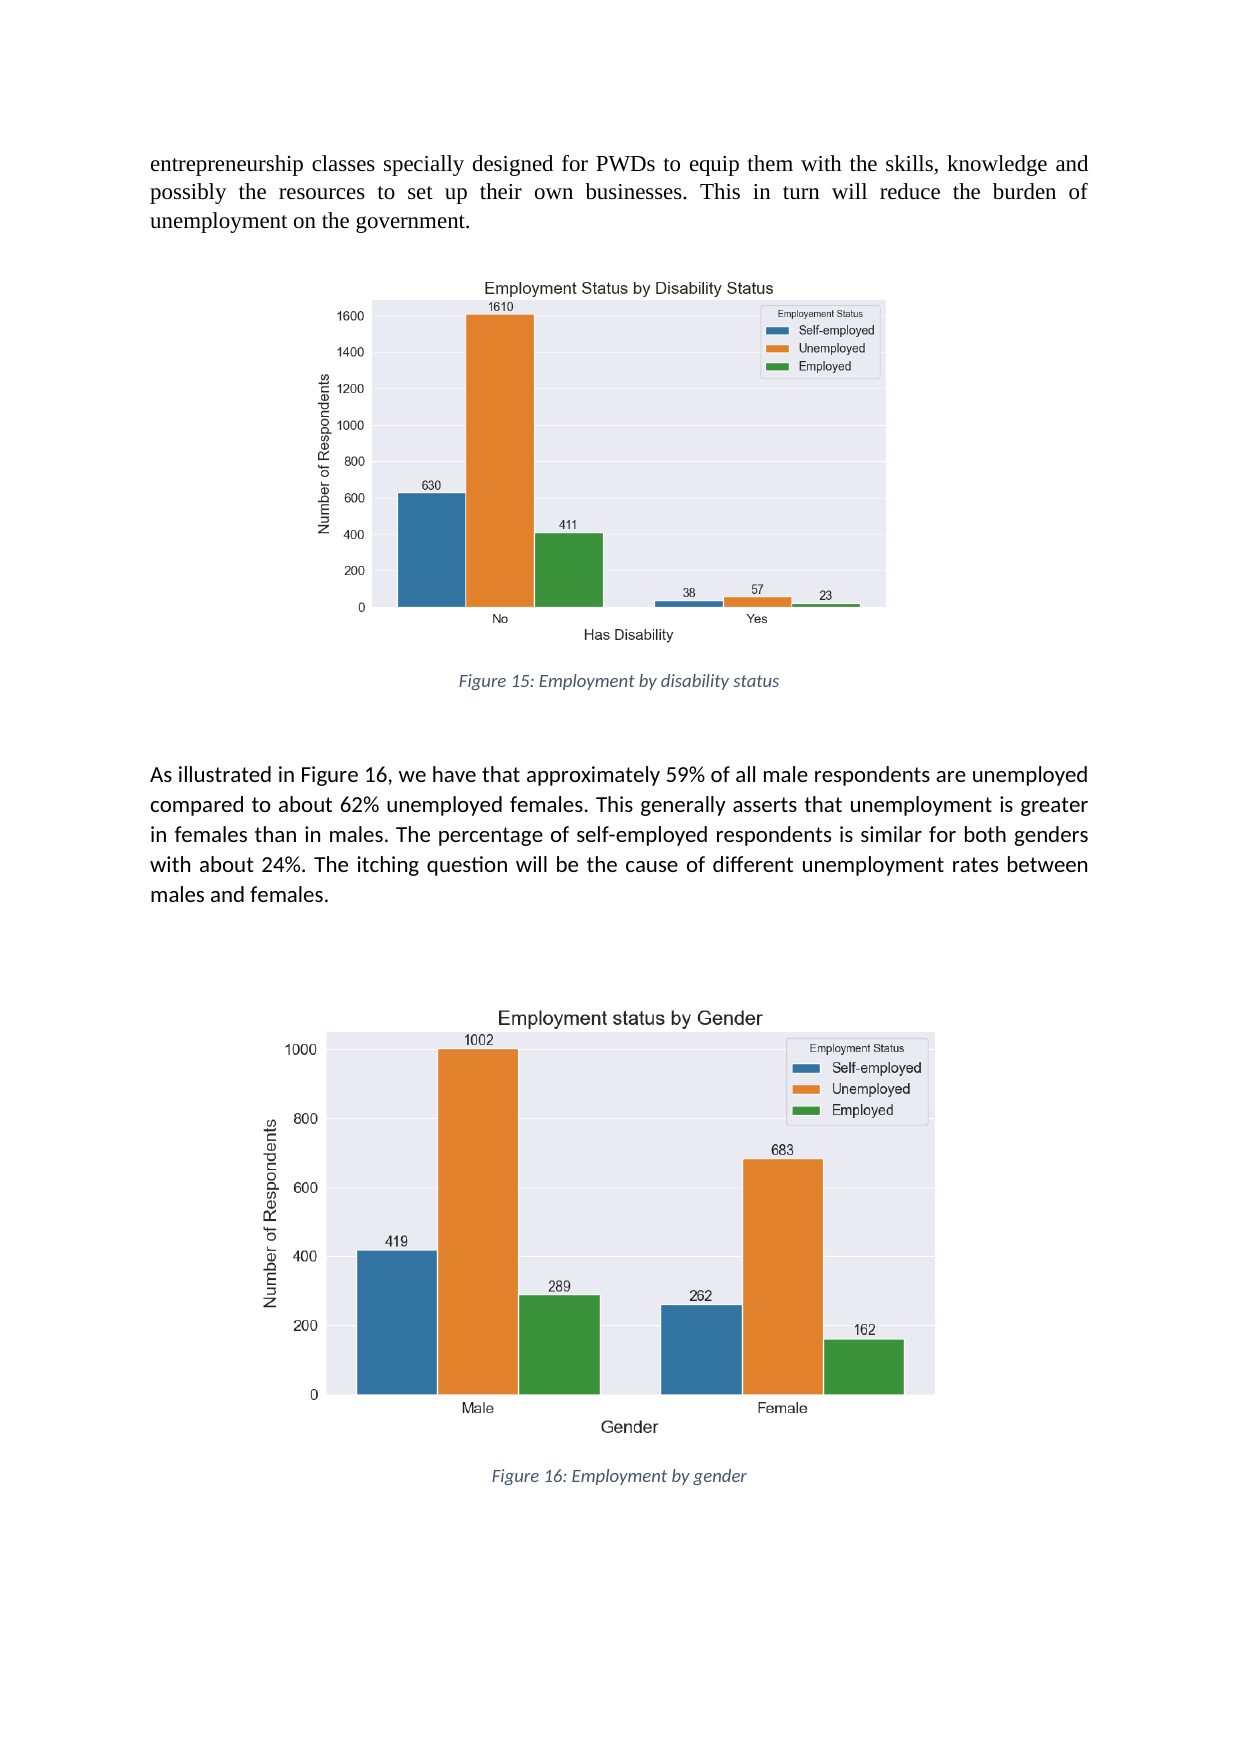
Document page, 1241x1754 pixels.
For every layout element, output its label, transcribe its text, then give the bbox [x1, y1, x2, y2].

picture [227, 974, 1013, 1446]
text As illustrated in Figure 16, we have that approximately 59% of all male respondents are unemployed compared to about 62% unemployed females. This generally asserts that unemployment is greater in females than in males. The percentage of self-employed respondents is similar for both genders with about 24%. The itching question will be the cause of different unemployment rates between males and females. [150, 760, 1090, 908]
picture [288, 252, 952, 651]
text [150, 150, 1090, 233]
